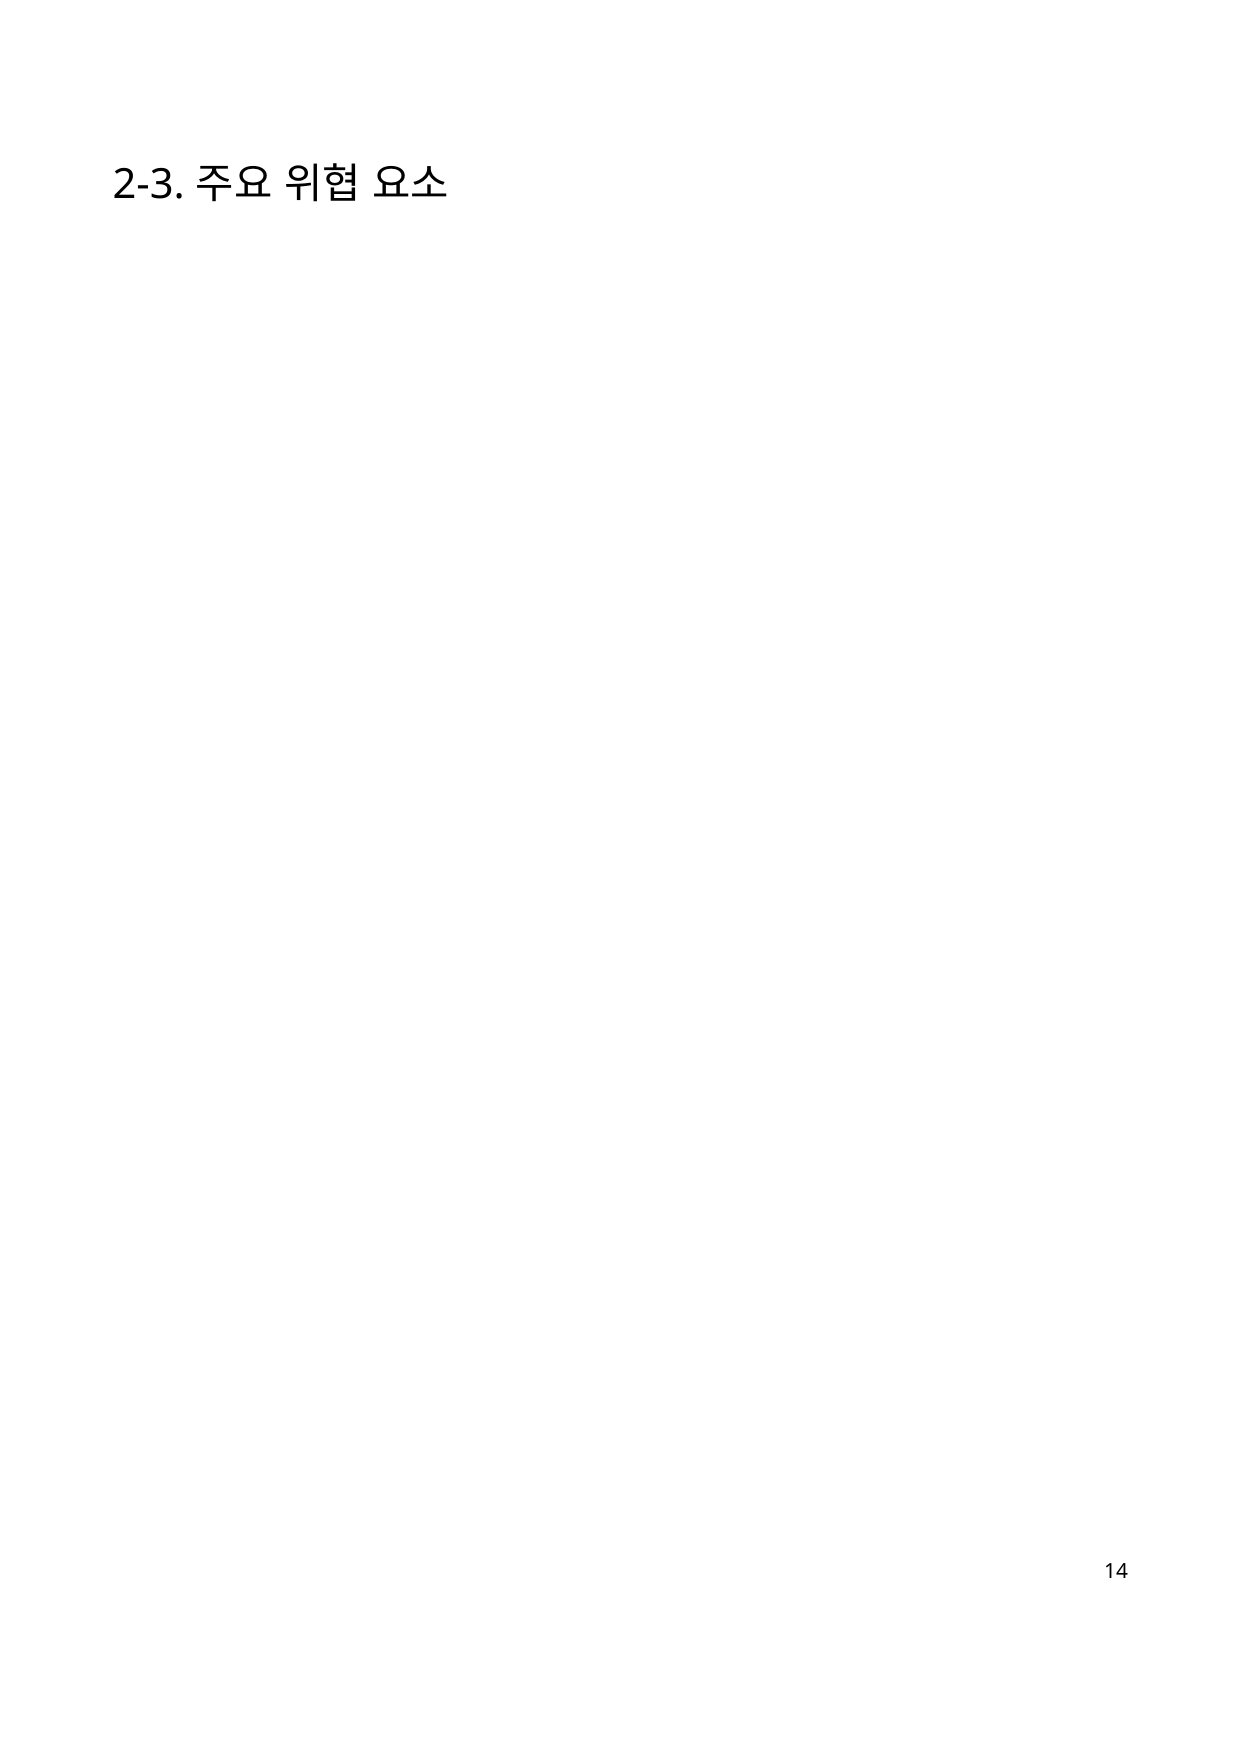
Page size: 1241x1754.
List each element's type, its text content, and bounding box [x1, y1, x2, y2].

subtitle 2-3. 주요 위협 요소 [112, 150, 1128, 211]
